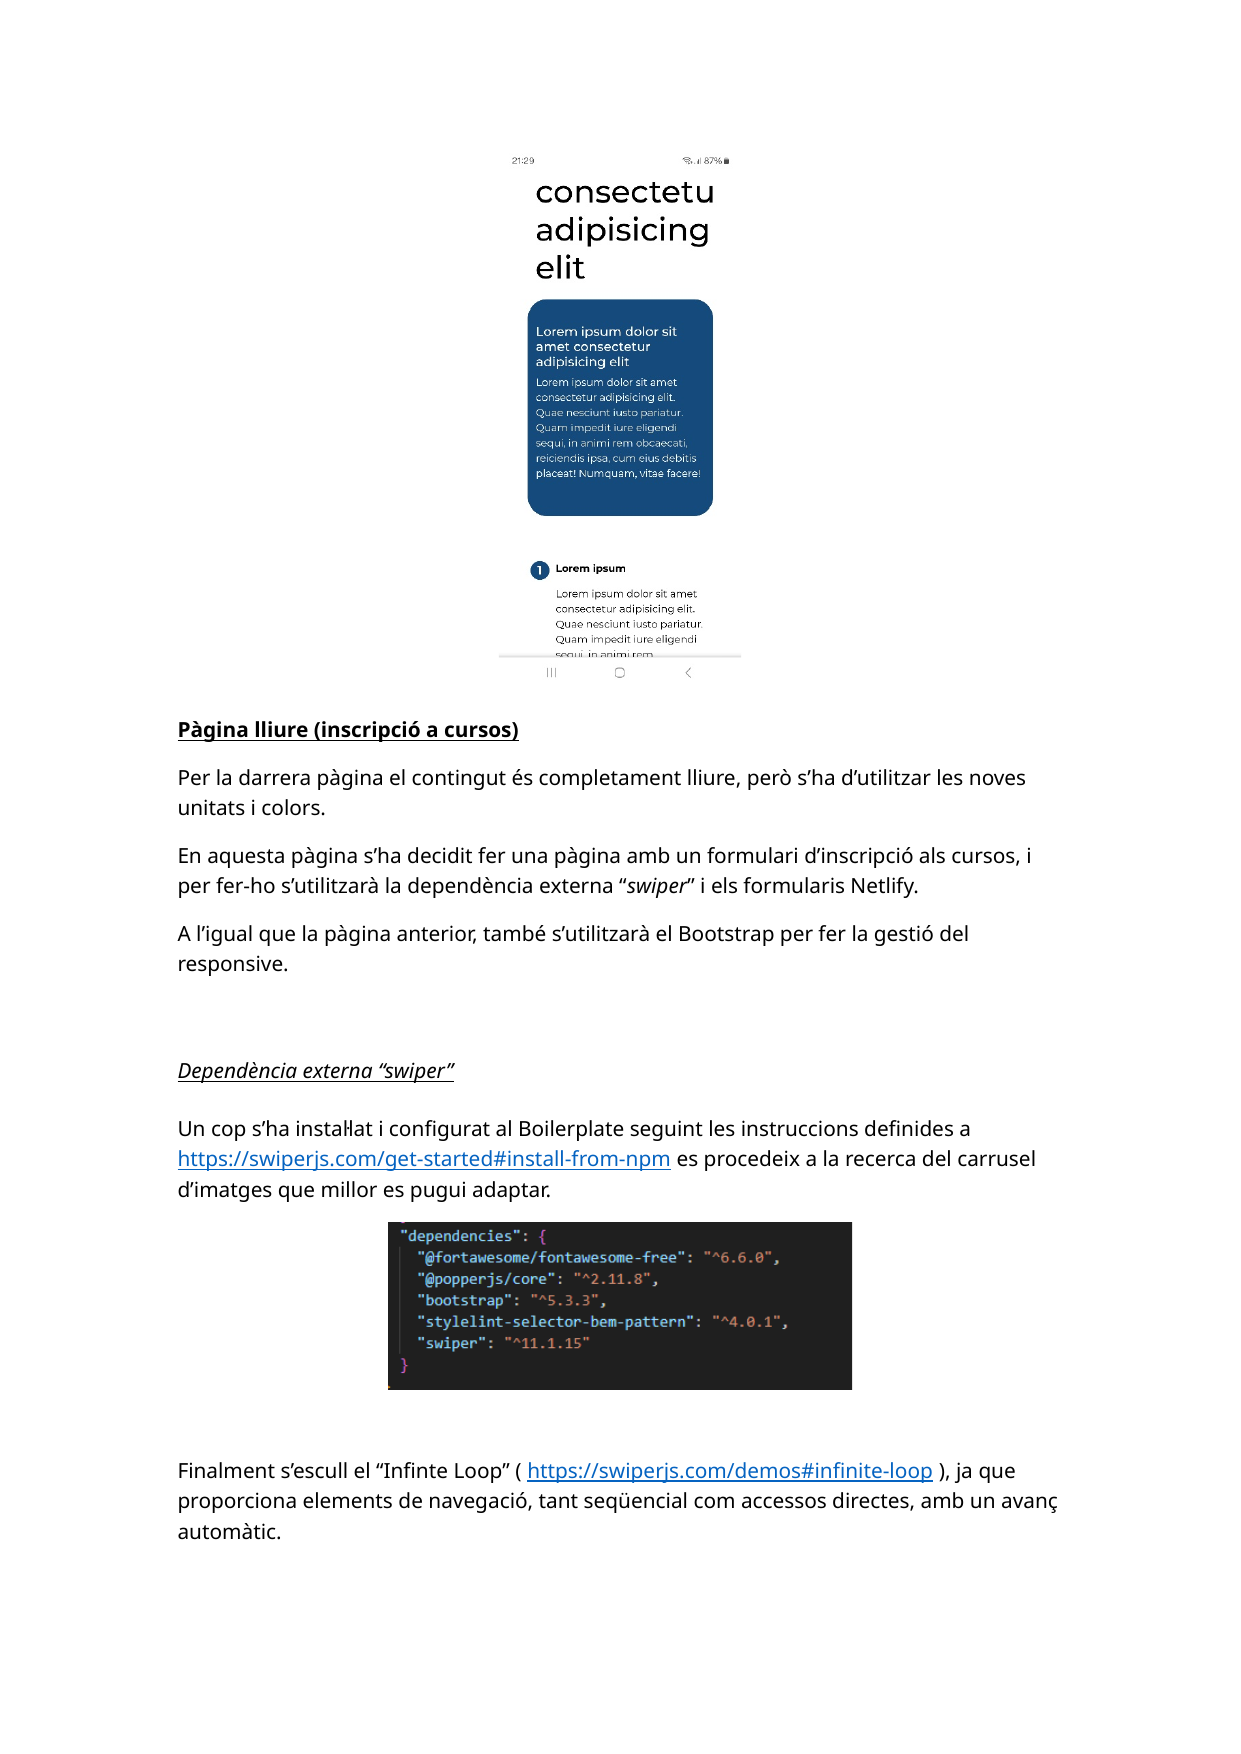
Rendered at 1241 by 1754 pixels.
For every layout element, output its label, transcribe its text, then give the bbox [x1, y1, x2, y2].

text Pàgina lliure (inscripció a cursos) [177, 716, 1063, 744]
text Finalment s’escull el “Infinte Loop” ( https://swiperjs.com/demos#infinite-loop ), ja que proporciona elements de navegació, tant seqüencial com accessos directes, amb un avanç automàtic. [177, 1456, 1063, 1546]
text En aquesta pàgina s’ha decidit fer una pàgina amb un formulari d’inscripció als cursos, i per fer-ho s’utilitzarà la dependència externa “swiper” i els formularis Netlify. [177, 841, 1063, 900]
text Un cop s’ha instal·lat i configurat al Boilerplate seguint les instruccions definides a https://swiperjs.com/get-started#install-from-npm es procedeix a la recerca del carrusel d’imatges que millor es pugui adaptar. [177, 1114, 1063, 1204]
text Per la darrera pàgina el contingut és completament lliure, però s’ha d’utilitzar les noves unitats i colors. [177, 763, 1063, 822]
picture [388, 1222, 853, 1390]
text A l’igual que la pàgina anterior, també s’utilitzarà el Bootstrap per fer la gestió del responsive. [177, 919, 1063, 978]
picture [498, 147, 742, 687]
text Dependència externa “swiper” [177, 1056, 1063, 1085]
